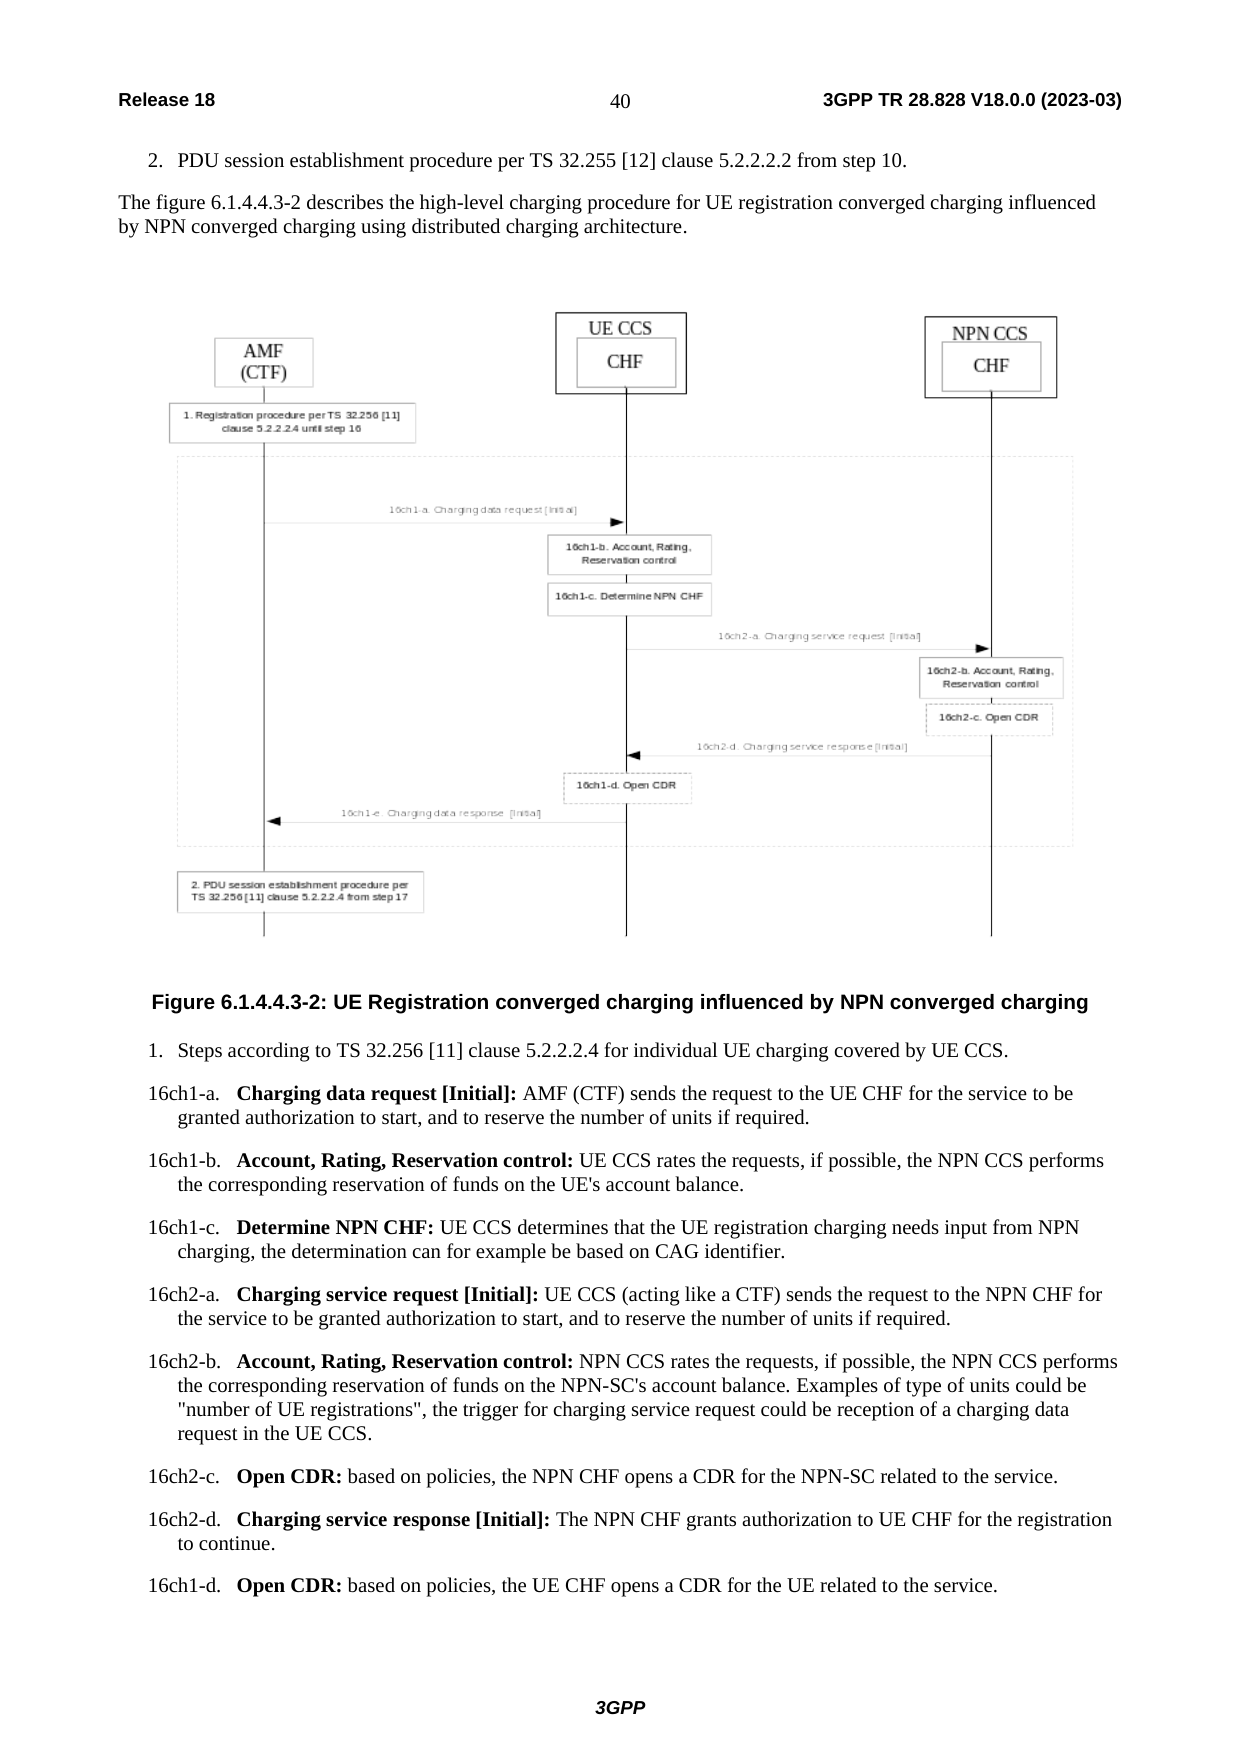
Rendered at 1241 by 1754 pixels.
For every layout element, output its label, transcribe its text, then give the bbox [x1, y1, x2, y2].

text 16ch1-a. Charging data request [Initial]: AMF (CTF) sends the request to the UE CHF for the service to be granted authorization to start, and to reserve the number of units if required. [148, 1081, 1122, 1129]
text 16ch1-d. Open CDR: based on policies, the UE CHF opens a CDR for the UE related to the service. [148, 1573, 1122, 1597]
text 2. PDU session establishment procedure per TS 32.255 [12] clause 5.2.2.2.2 from step 10. [148, 147, 1122, 172]
text The figure 6.1.4.4.3-2 describes the high-level charging procedure for UE registration converged charging influenced by NPN converged charging using distributed charging architecture. [118, 190, 1122, 238]
text 16ch2-a. Charging service request [Initial]: UE CCS (acting like a CTF) sends the request to the NPN CHF for the service to be granted authorization to start, and to reserve the number of units if required. [148, 1282, 1122, 1330]
text 16ch2-c. Open CDR: based on policies, the NPN CHF opens a CDR for the NPN-SC related to the service. [148, 1464, 1122, 1488]
text 1. Steps according to TS 32.256 [11] clause 5.2.2.2.4 for individual UE charging covered by UE CCS. [148, 1038, 1122, 1062]
text 16ch1-b. Account, Rating, Reservation control: UE CCS rates the requests, if possible, the NPN CCS performs the corresponding reservation of funds on the UE's account balance. [148, 1148, 1122, 1196]
text Figure 6.1.4.4.3-2: UE Registration converged charging influenced by NPN converged charging [118, 989, 1122, 1013]
text 16ch1-c. Determine NPN CHF: UE CCS determines that the UE registration charging needs input from NPN charging, the determination can for example be based on CAG identifier. [148, 1215, 1122, 1263]
text 16ch2-d. Charging service response [Initial]: The NPN CHF grants authorization to UE CHF for the registration to continue. [148, 1507, 1122, 1555]
text 16ch2-b. Account, Rating, Reservation control: NPN CCS rates the requests, if possible, the NPN CCS performs the corresponding reservation of funds on the NPN-SC's account balance. Examples of type of units could be "number of UE registrations", the trigger for charging service request could be reception of a charging data request in the UE CCS. [148, 1349, 1122, 1445]
